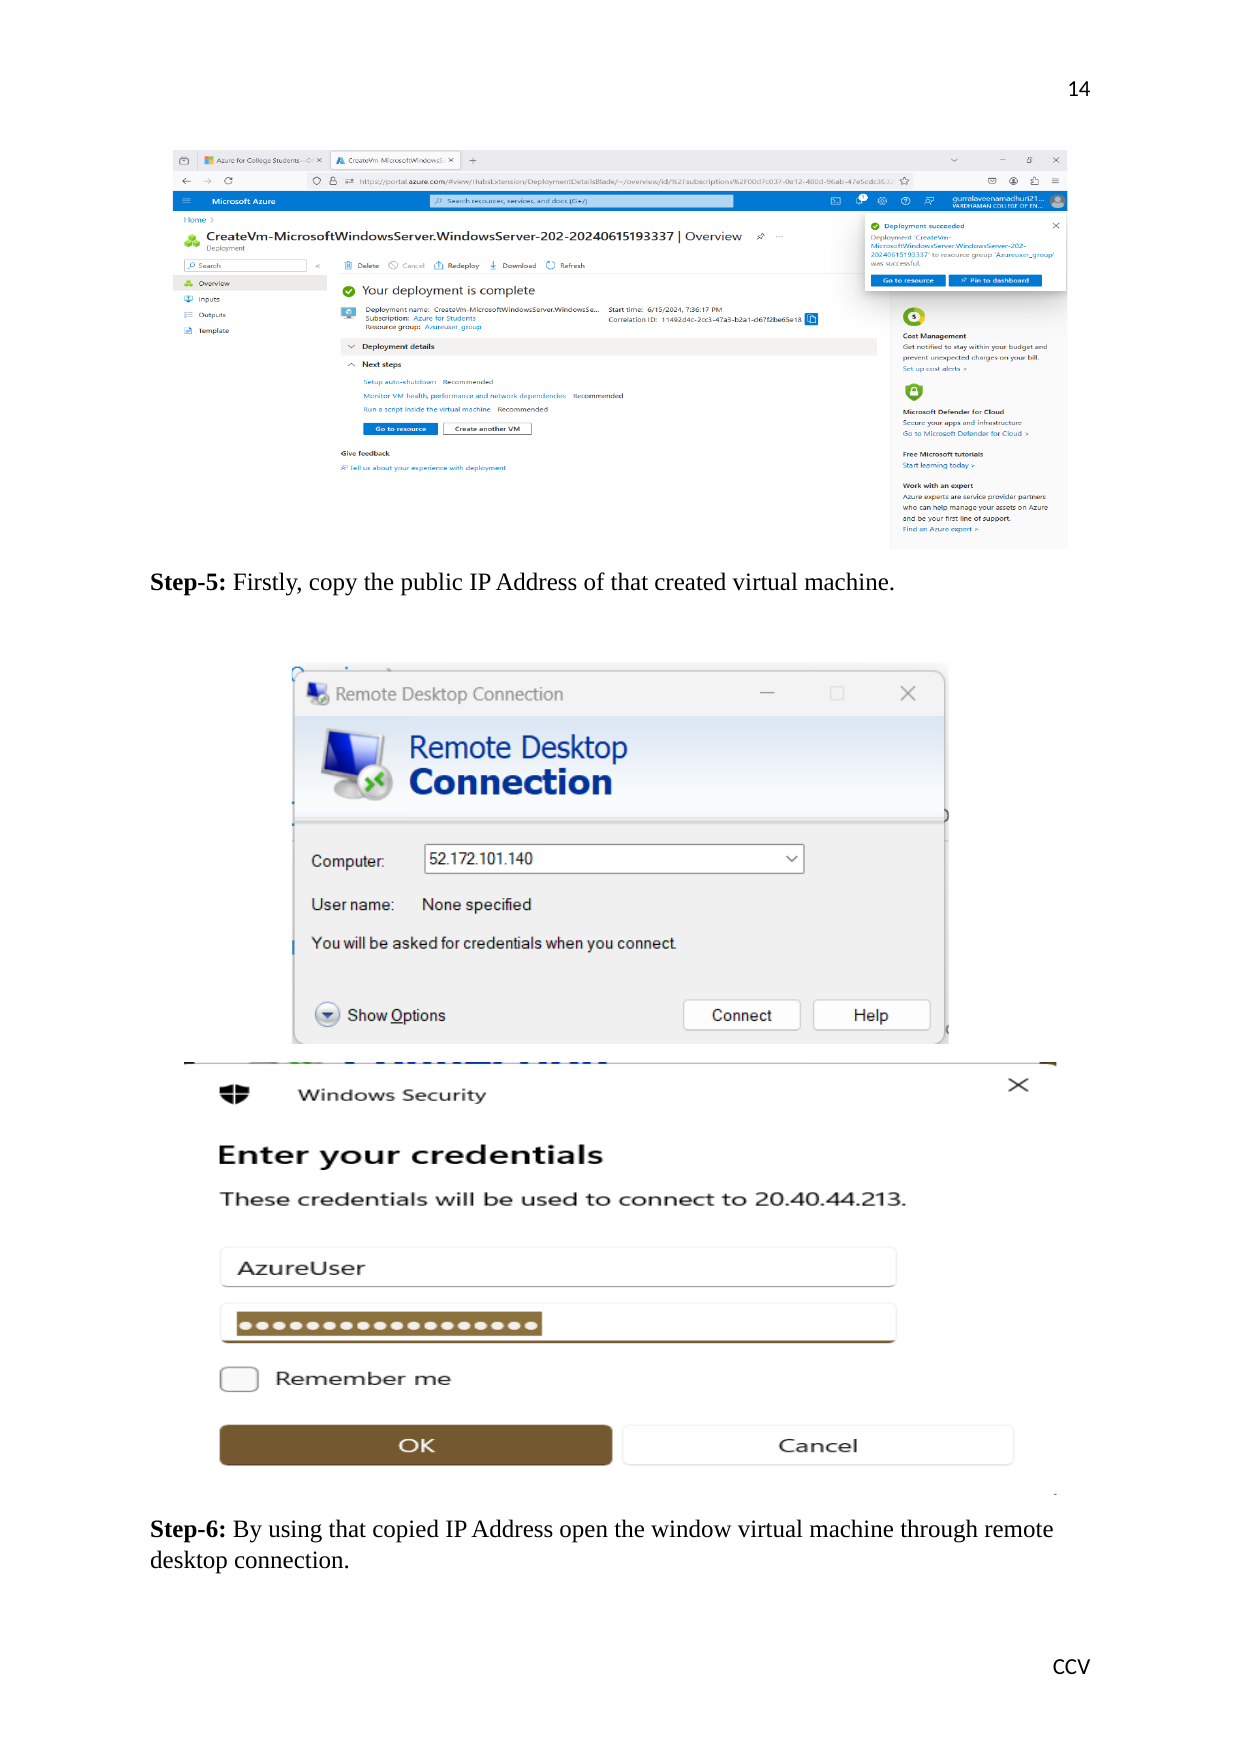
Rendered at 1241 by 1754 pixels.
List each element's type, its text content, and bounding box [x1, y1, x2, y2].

picture [172, 150, 1068, 549]
text Step-6: By using that copied IP Address open the window virtual machine through remote desktop connection. [150, 1514, 1090, 1574]
picture [184, 1062, 1057, 1495]
picture [291, 662, 949, 1044]
text Step-5: Firstly, copy the public IP Address of that created virtual machine. [150, 567, 1090, 596]
